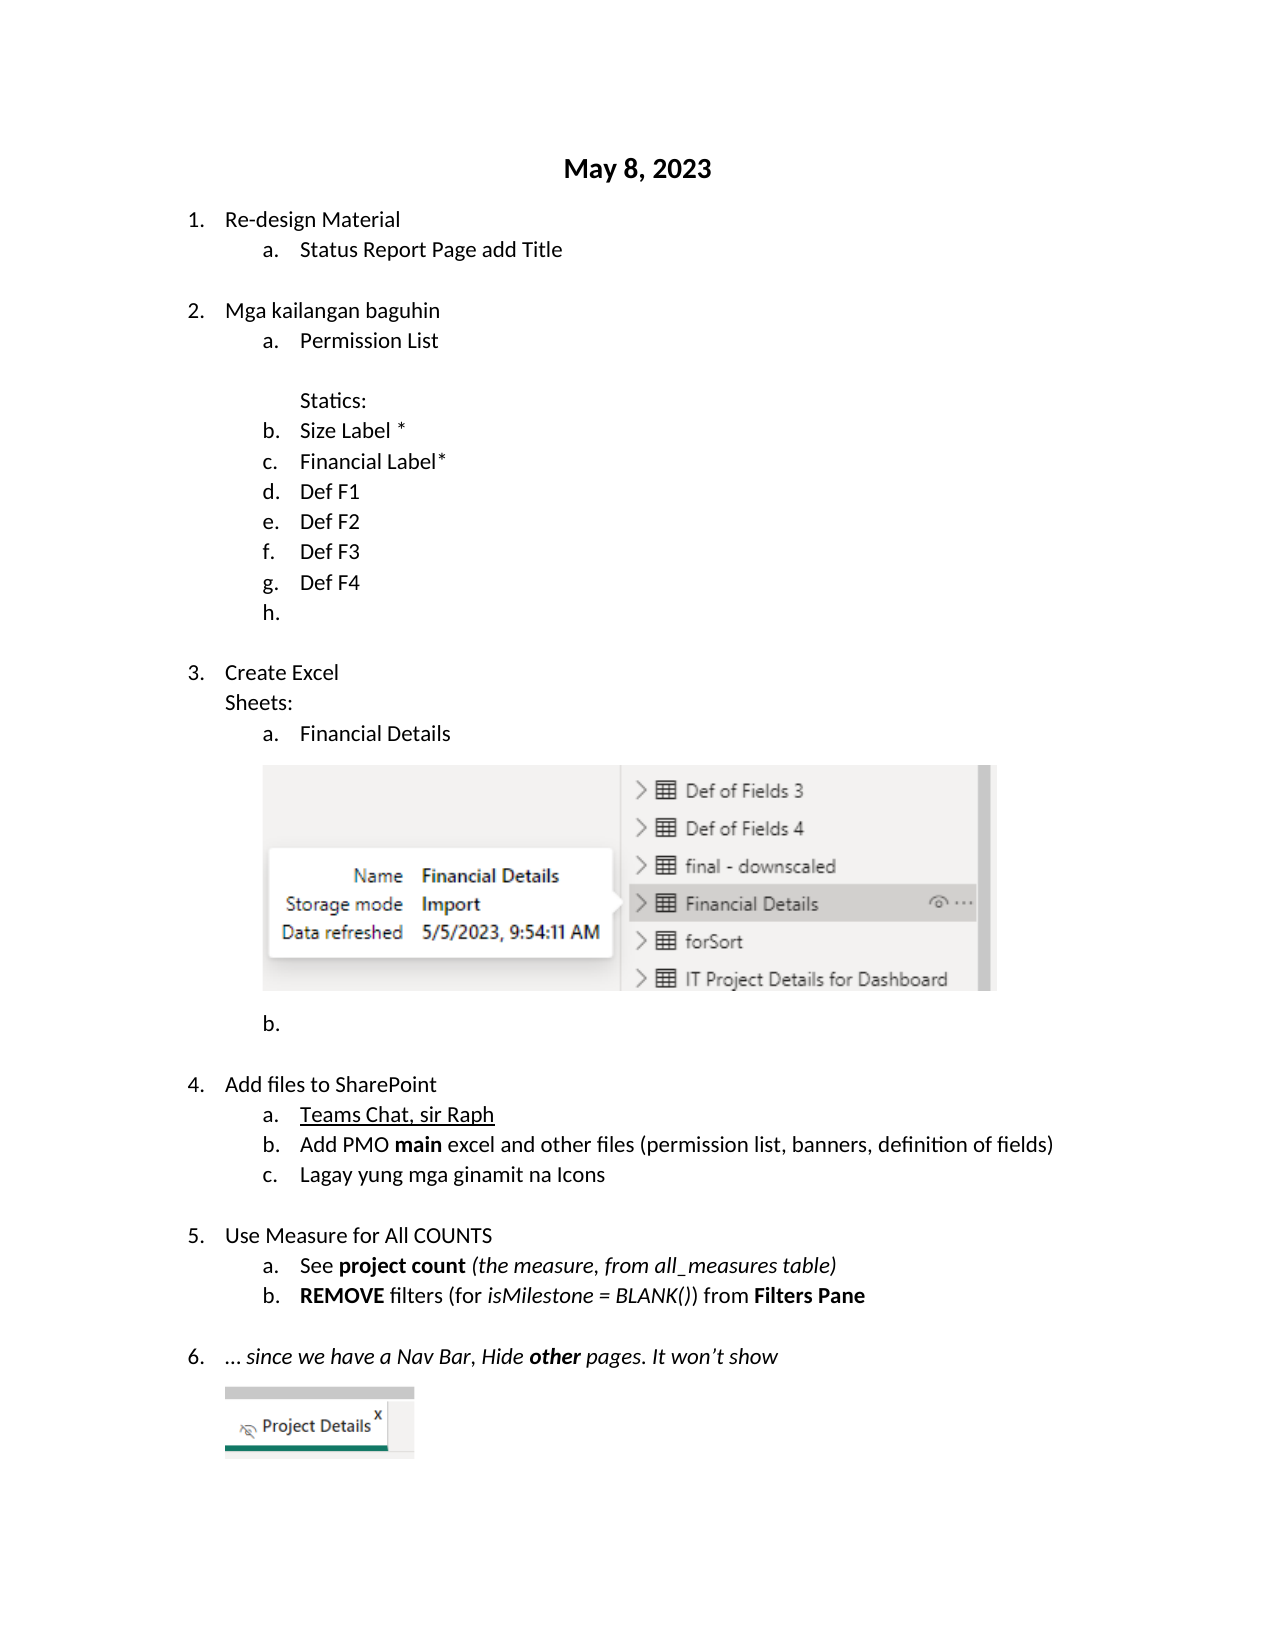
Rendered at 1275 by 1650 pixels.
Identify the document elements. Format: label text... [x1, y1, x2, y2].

picture [262, 765, 997, 991]
text May 8, 2023 [150, 150, 1125, 186]
list Financial Details [262, 719, 1125, 747]
list Create Excel Sheets: [187, 658, 1125, 716]
list Lagay yung mga ginamit na Icons [262, 1161, 1125, 1219]
list Add PMO main excel and other files (permission list, banners, definition of fields) [262, 1130, 1125, 1158]
list REMOVE filters (for isMilestone = BLANK()) from Filters Pane [262, 1281, 1125, 1339]
picture [225, 1372, 415, 1459]
list Teams Chat, sir Raph [262, 1100, 1125, 1128]
list Def F2 [262, 507, 1125, 535]
list Add files to SharePoint [187, 1070, 1125, 1098]
list See project count (the measure, from all_measures table) [262, 1251, 1125, 1279]
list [187, 1342, 1125, 1458]
list Status Report Page add Title [262, 235, 1125, 293]
list Use Measure for All COUNTS [187, 1221, 1125, 1249]
list Financial Label* [262, 447, 1125, 475]
list Size Label * [262, 417, 1125, 444]
list Mga kailangan baguhin [187, 296, 1125, 324]
list Permission List Statics: [262, 326, 1125, 414]
list Def F4 [262, 568, 1125, 596]
list Def F3 [262, 537, 1125, 565]
list Re-design Material [187, 205, 1125, 233]
list Def F1 [262, 477, 1125, 505]
